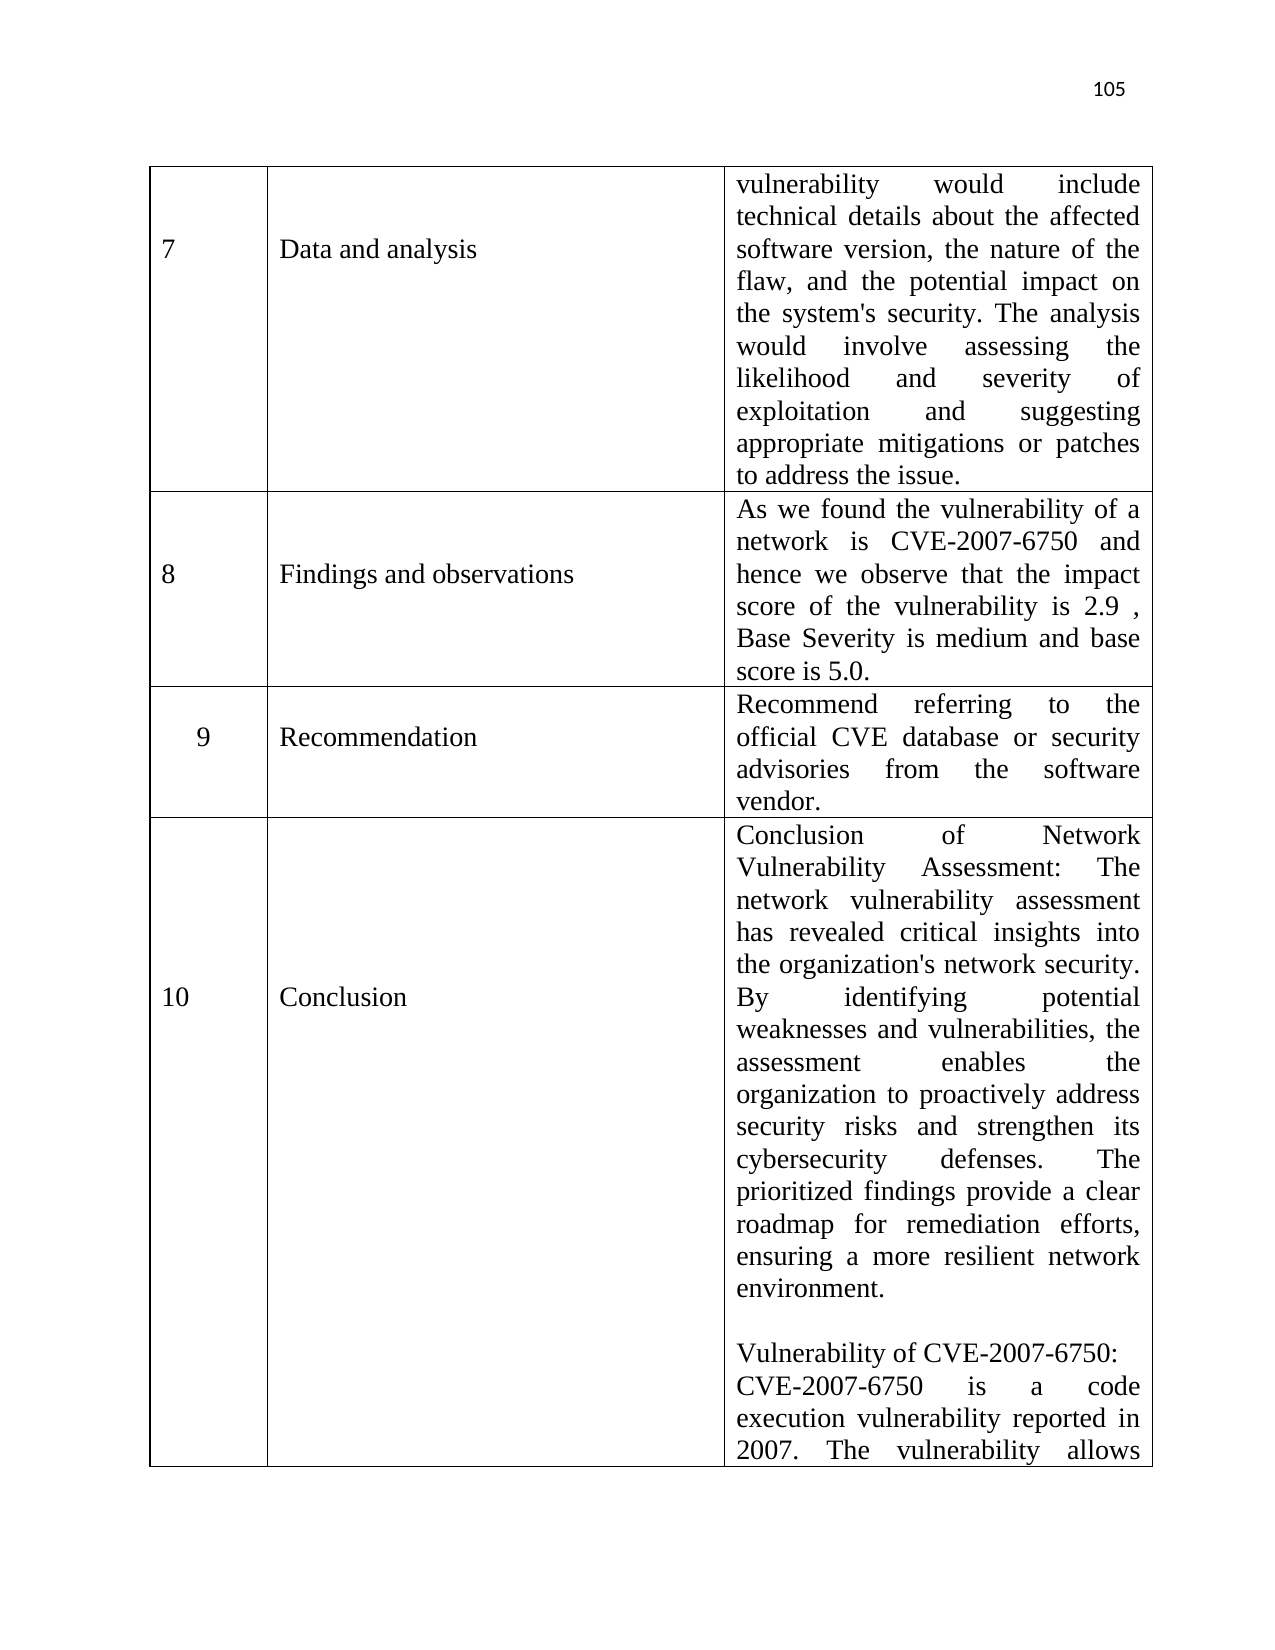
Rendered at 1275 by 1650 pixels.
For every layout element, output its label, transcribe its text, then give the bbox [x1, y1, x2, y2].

table_cell Recommendation [268, 687, 724, 817]
table_cell Conclusion [268, 818, 724, 1466]
table_cell 9 [151, 687, 267, 817]
table_cell 8 [151, 492, 267, 686]
table_cell As we found the vulnerability of a network is CVE-2007-6750 and hence we observe that the impact score of the vulnerability is 2.9 , Base Severity is medium and base score is 5.0. [725, 492, 1152, 686]
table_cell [725, 818, 1152, 1466]
table_cell Recommend referring to the official CVE database or security advisories from the software vendor. [725, 687, 1152, 817]
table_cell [725, 167, 1152, 491]
table_cell 10 [151, 818, 267, 1466]
table_cell 7 [151, 167, 267, 491]
table_cell Findings and observations [268, 492, 724, 686]
table_cell Data and analysis [268, 167, 724, 491]
